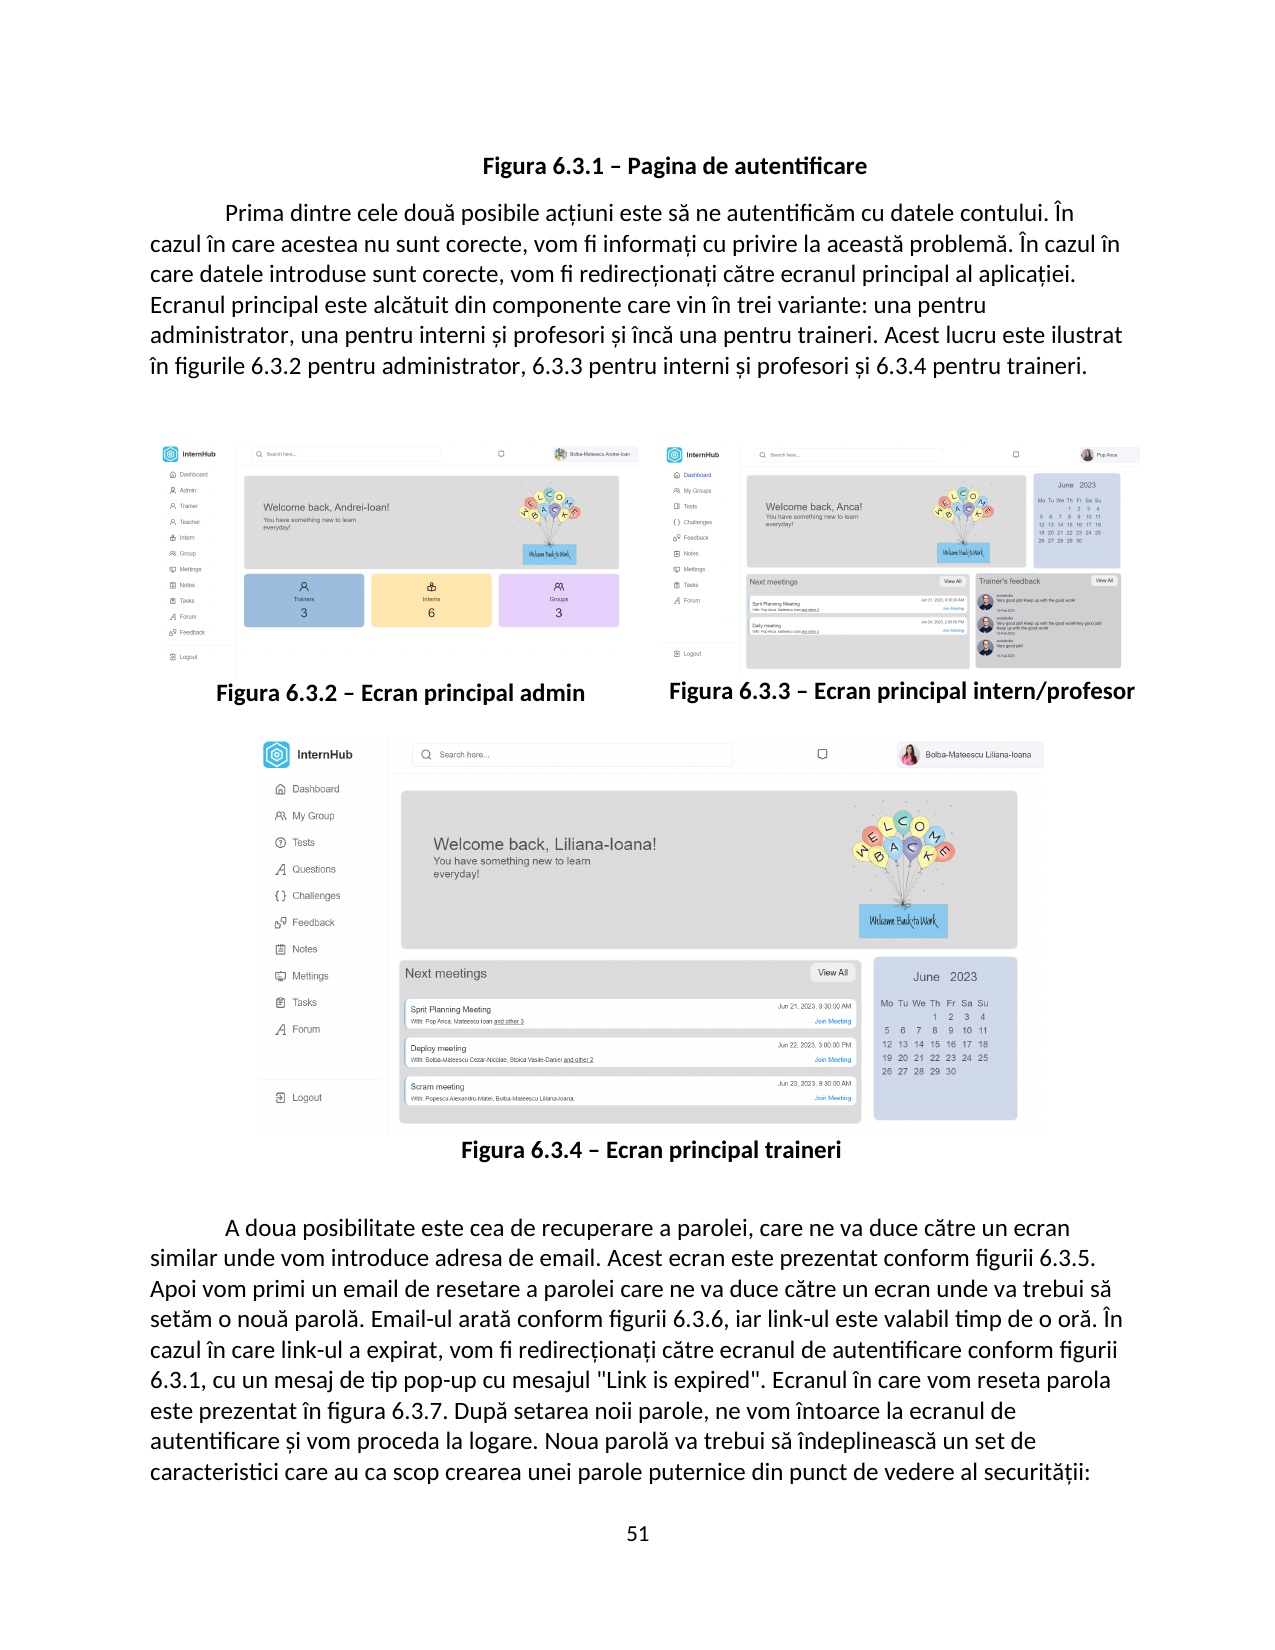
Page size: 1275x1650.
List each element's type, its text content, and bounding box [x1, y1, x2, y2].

text Prima dintre cele două posibile acțiuni este să ne autentificăm cu datele contului. În cazul în care acestea nu sunt corecte, vom fi informați cu privire la această problemă. În cazul în care datele introduse sunt corecte, vom fi redirecționați către ecranul principal al aplicației. Ecranul principal este alcătuit din componente care vin în trei variante: una pentru administrator, una pentru interni și profesori și încă una pentru traineri. Acest lucru este ilustrat în figurile 6.3.2 pentru administrator, 6.3.3 pentru interni și profesori și 6.3.4 pentru traineri. [150, 197, 1125, 380]
text Figura 6.3.1 – Pagina de autentificare [150, 150, 1125, 181]
table_header Figura 6.3.3 – Ecran principal intern/profesor [651, 444, 1153, 738]
picture [161, 444, 641, 678]
table_header Figura 6.3.2 – Ecran principal admin [150, 444, 651, 738]
table_cell Figura 6.3.4 – Ecran principal traineri [150, 739, 1153, 1165]
picture [662, 444, 1142, 676]
picture [258, 738, 1045, 1135]
text A doua posibilitate este cea de recuperare a parolei, care ne va duce către un ecran similar unde vom introduce adresa de email. Acest ecran este prezentat conform figurii 6.3.5. Apoi vom primi un email de resetare a parolei care ne va duce către un ecran unde va trebui să setăm o nouă parolă. Email-ul arată conform figurii 6.3.6, iar link-ul este valabil timp de o oră. În cazul în care link-ul a expirat, vom fi redirecționați către ecranul de autentificare conform figurii 6.3.1, cu un mesaj de tip pop-up cu mesajul "Link is expired". Ecranul în care vom reseta parola este prezentat în figura 6.3.7. După setarea noii parole, ne vom întoarce la ecranul de autentificare și vom proceda la logare. Noua parolă va trebui să îndeplinească un set de caracteristici care au ca scop crearea unei parole puternice din punct de vedere al securității: [150, 1212, 1125, 1487]
